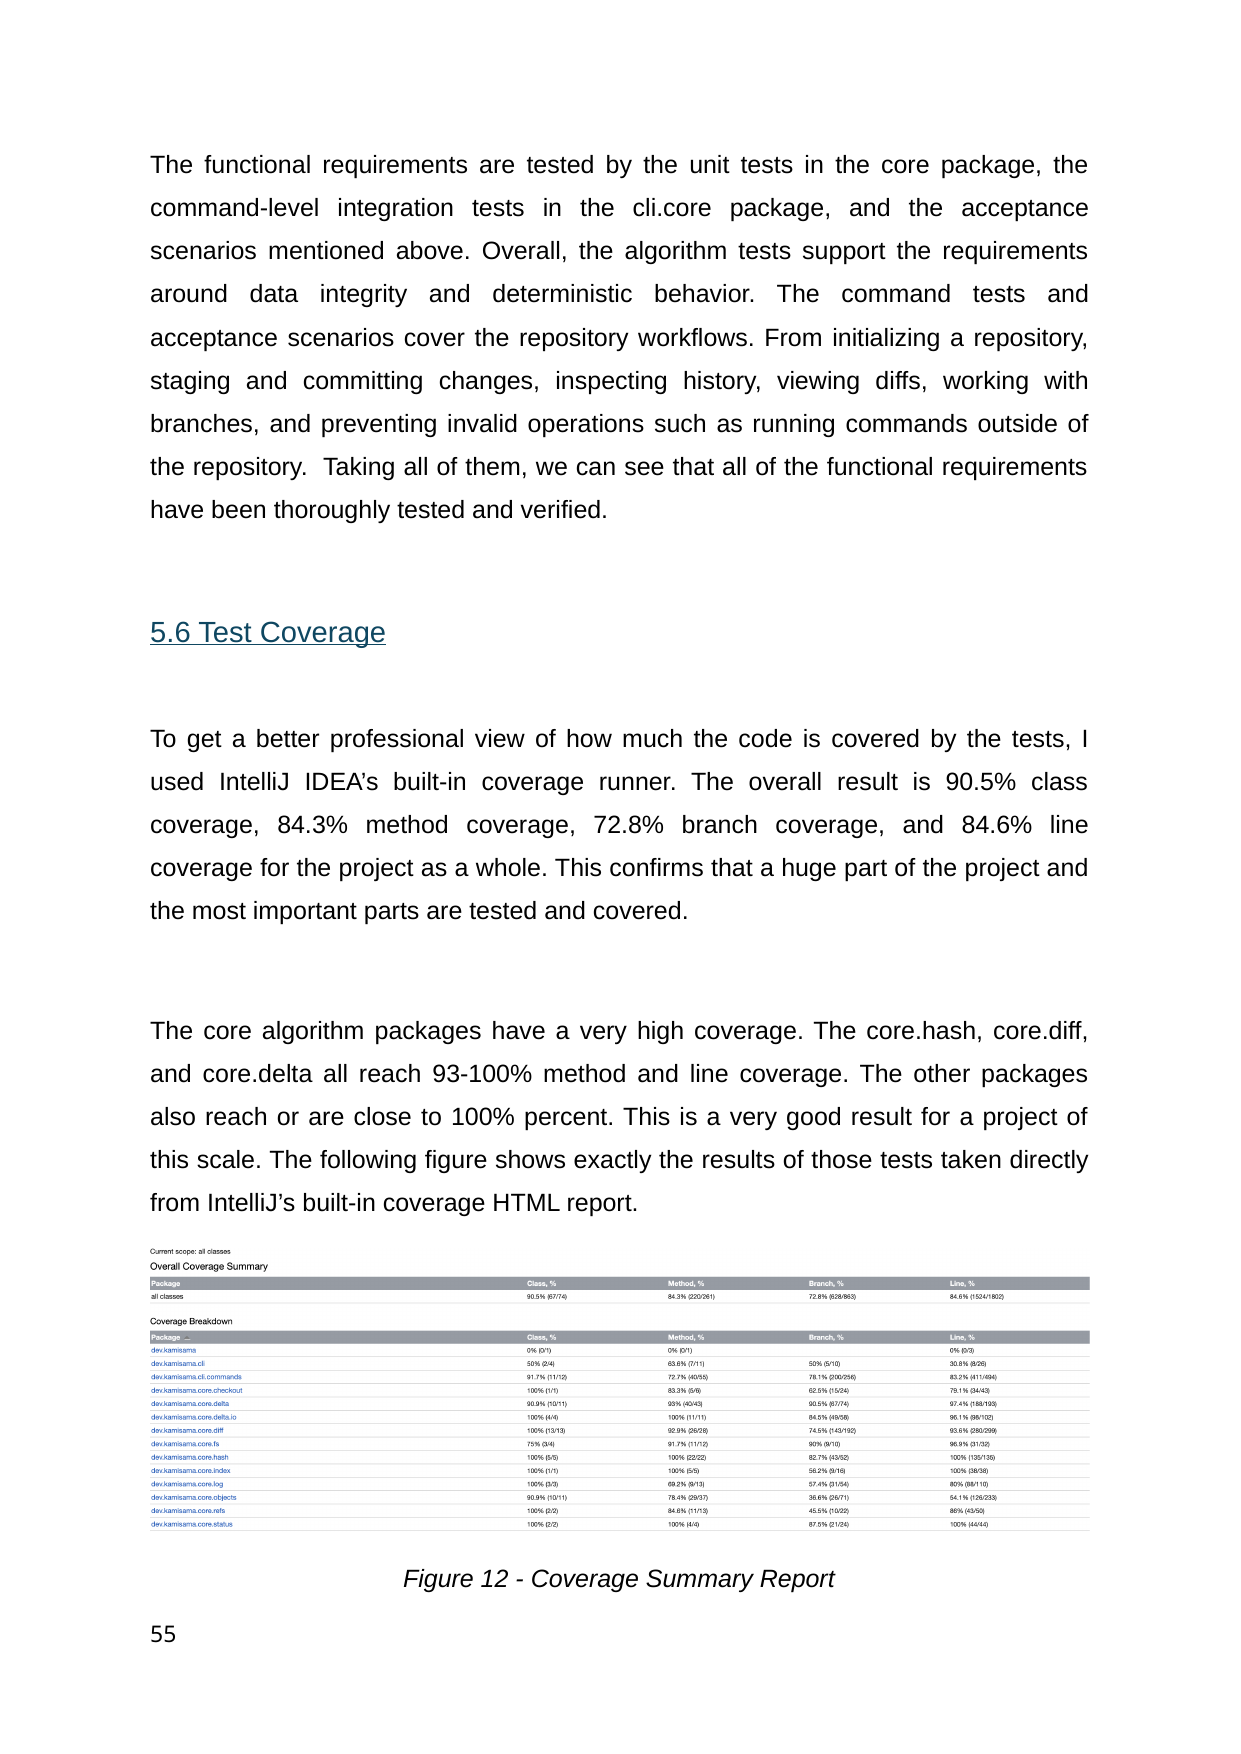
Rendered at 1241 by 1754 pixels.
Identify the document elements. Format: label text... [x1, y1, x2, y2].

picture [150, 1248, 1091, 1532]
text The core algorithm packages have a very high coverage. The core.hash, core.diff, and core.delta all reach 93-100% method and line coverage. The other packages also reach or are close to 100% percent. This is a very good result for a project of this scale. The following figure shows exactly the results of those tests taken directly from IntelliJ’s built-in coverage HTML report. [150, 1016, 1090, 1217]
text To get a better professional view of how much the code is covered by the tests, I used IntelliJ IDEA’s built-in coverage runner. The overall result is 90.5% class coverage, 84.3% method coverage, 72.8% branch coverage, and 84.6% line coverage for the project as a whole. This confirms that a huge part of the project and the most important parts are tested and covered. [150, 724, 1090, 925]
text The functional requirements are tested by the unit tests in the core package, the command-level integration tests in the cli.core package, and the acceptance scenarios mentioned above. Overall, the algorithm tests support the requirements around data integrity and deterministic behavior. The command tests and acceptance scenarios cover the repository workflows. From initializing a repository, staging and committing changes, inspecting history, viewing diffs, working with branches, and preventing invalid operations such as running commands outside of the repository. Taking all of them, we can see that all of the functional requirements have been thoroughly tested and verified. [150, 150, 1090, 524]
text Figure 12 - Coverage Summary Report [150, 1564, 1090, 1593]
subtitle 5.6 Test Coverage [150, 614, 1090, 648]
